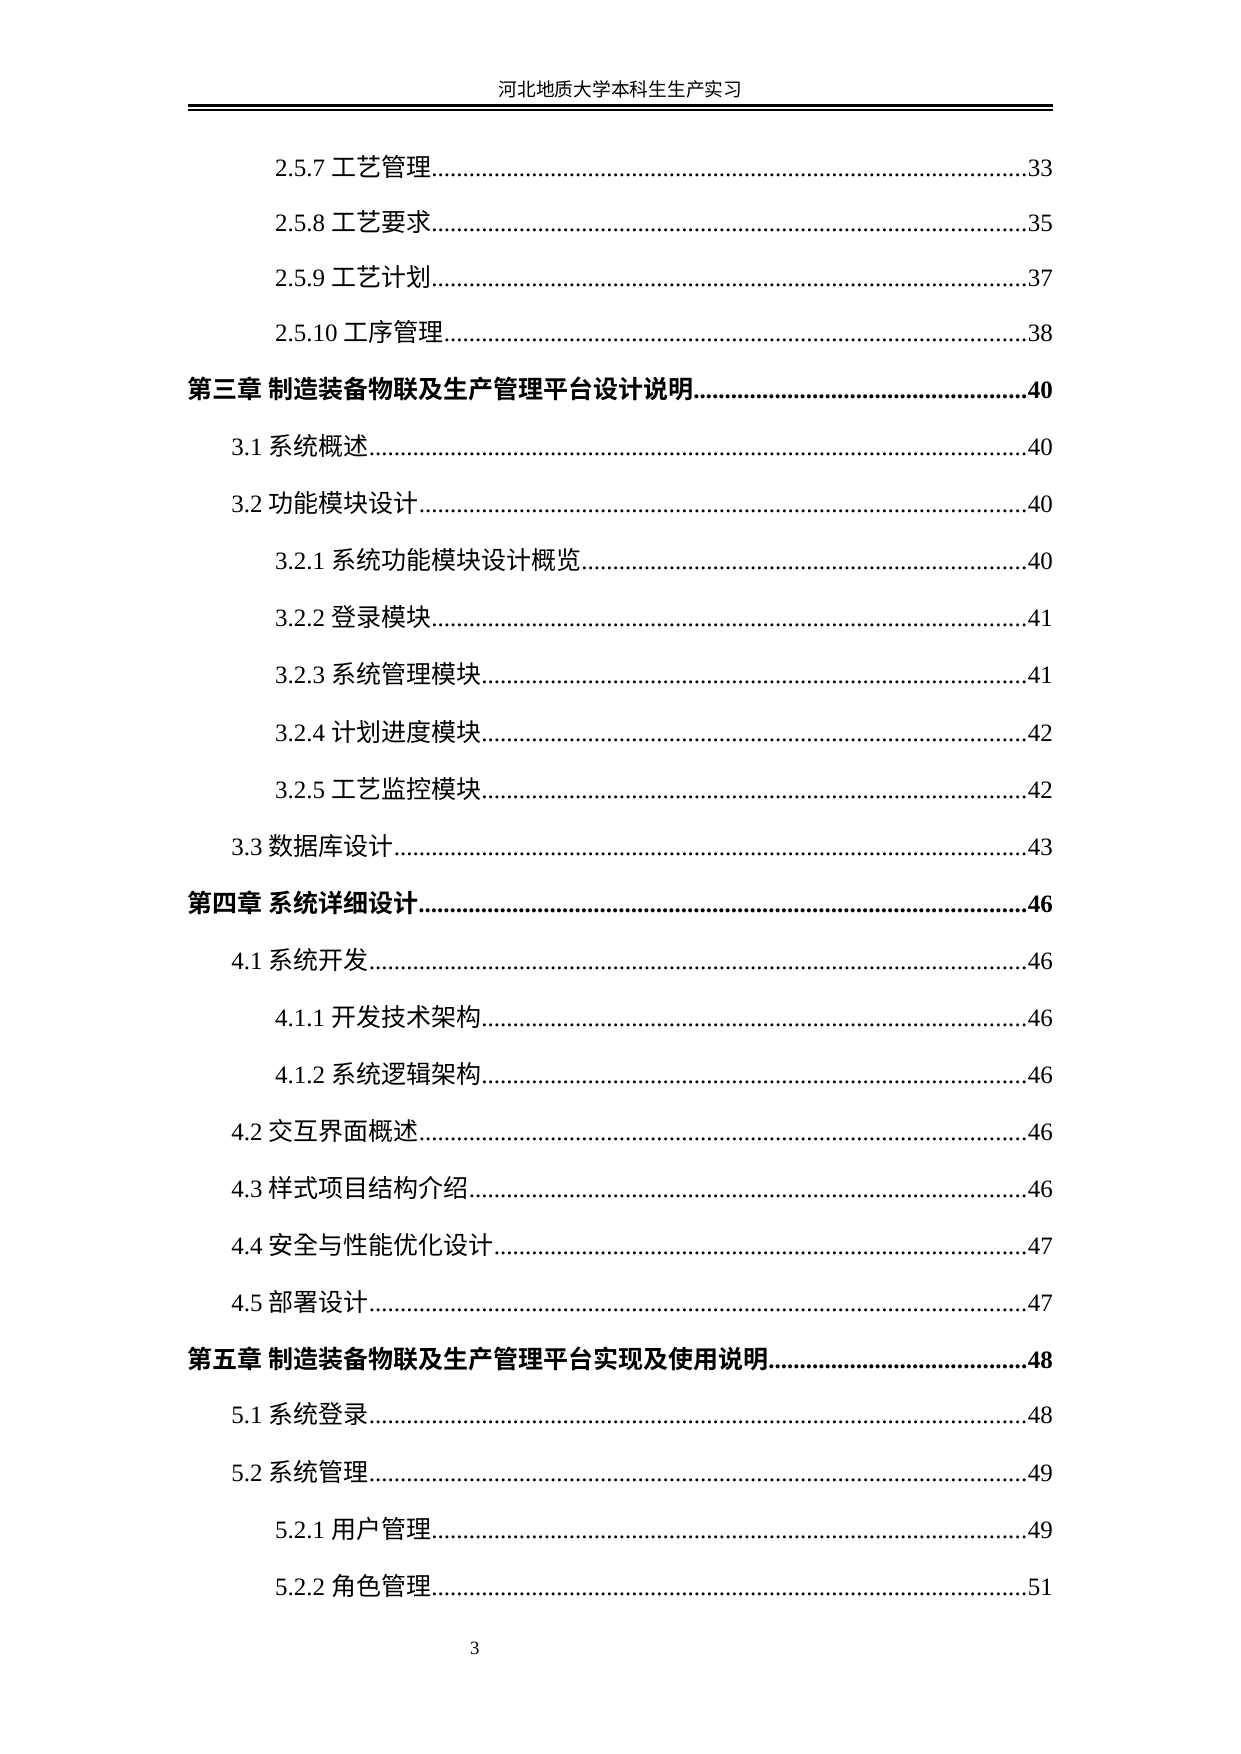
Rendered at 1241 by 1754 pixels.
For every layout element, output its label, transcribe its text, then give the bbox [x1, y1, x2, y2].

text 4.1.2 系统逻辑架构 46 [275, 1054, 1053, 1091]
text 3.2 功能模块设计 40 [231, 484, 1053, 520]
text 4.2 交互界面概述 46 [231, 1112, 1053, 1148]
text 3.1 系统概述 40 [231, 427, 1053, 463]
text 5.2.1 用户管理 49 [275, 1509, 1053, 1545]
text 3.2.2 登录模块 41 [275, 598, 1053, 634]
text 3.2.1 系统功能模块设计概览 40 [275, 541, 1053, 577]
text 5.2 系统管理 49 [231, 1452, 1053, 1488]
text 3.2.4 计划进度模块 42 [275, 712, 1053, 748]
text 第五章 制造装备物联及生产管理平台实现及使用说明 48 [187, 1340, 1053, 1376]
text 2.5.8 工艺要求 35 [275, 205, 1053, 239]
text 2.5.9 工艺计划 37 [275, 260, 1053, 294]
text 4.3 样式项目结构介绍 46 [231, 1169, 1053, 1205]
text 2.5.7 工艺管理 33 [275, 150, 1053, 184]
text 第四章 系统详细设计 46 [187, 883, 1053, 919]
text 4.1.1 开发技术架构 46 [275, 997, 1053, 1034]
text 4.4 安全与性能优化设计 47 [231, 1226, 1053, 1262]
text 2.5.10 工序管理 38 [275, 315, 1053, 349]
text 第三章 制造装备物联及生产管理平台设计说明 40 [187, 369, 1053, 406]
text 3.3 数据库设计 43 [231, 826, 1053, 862]
text 3.2.3 系统管理模块 41 [275, 655, 1053, 691]
text 5.2.2 角色管理 51 [275, 1566, 1053, 1602]
text 3.2.5 工艺监控模块 42 [275, 769, 1053, 805]
text 4.1 系统开发 46 [231, 940, 1053, 977]
text 4.5 部署设计 47 [231, 1283, 1053, 1319]
text 5.1 系统登录 48 [231, 1397, 1053, 1431]
